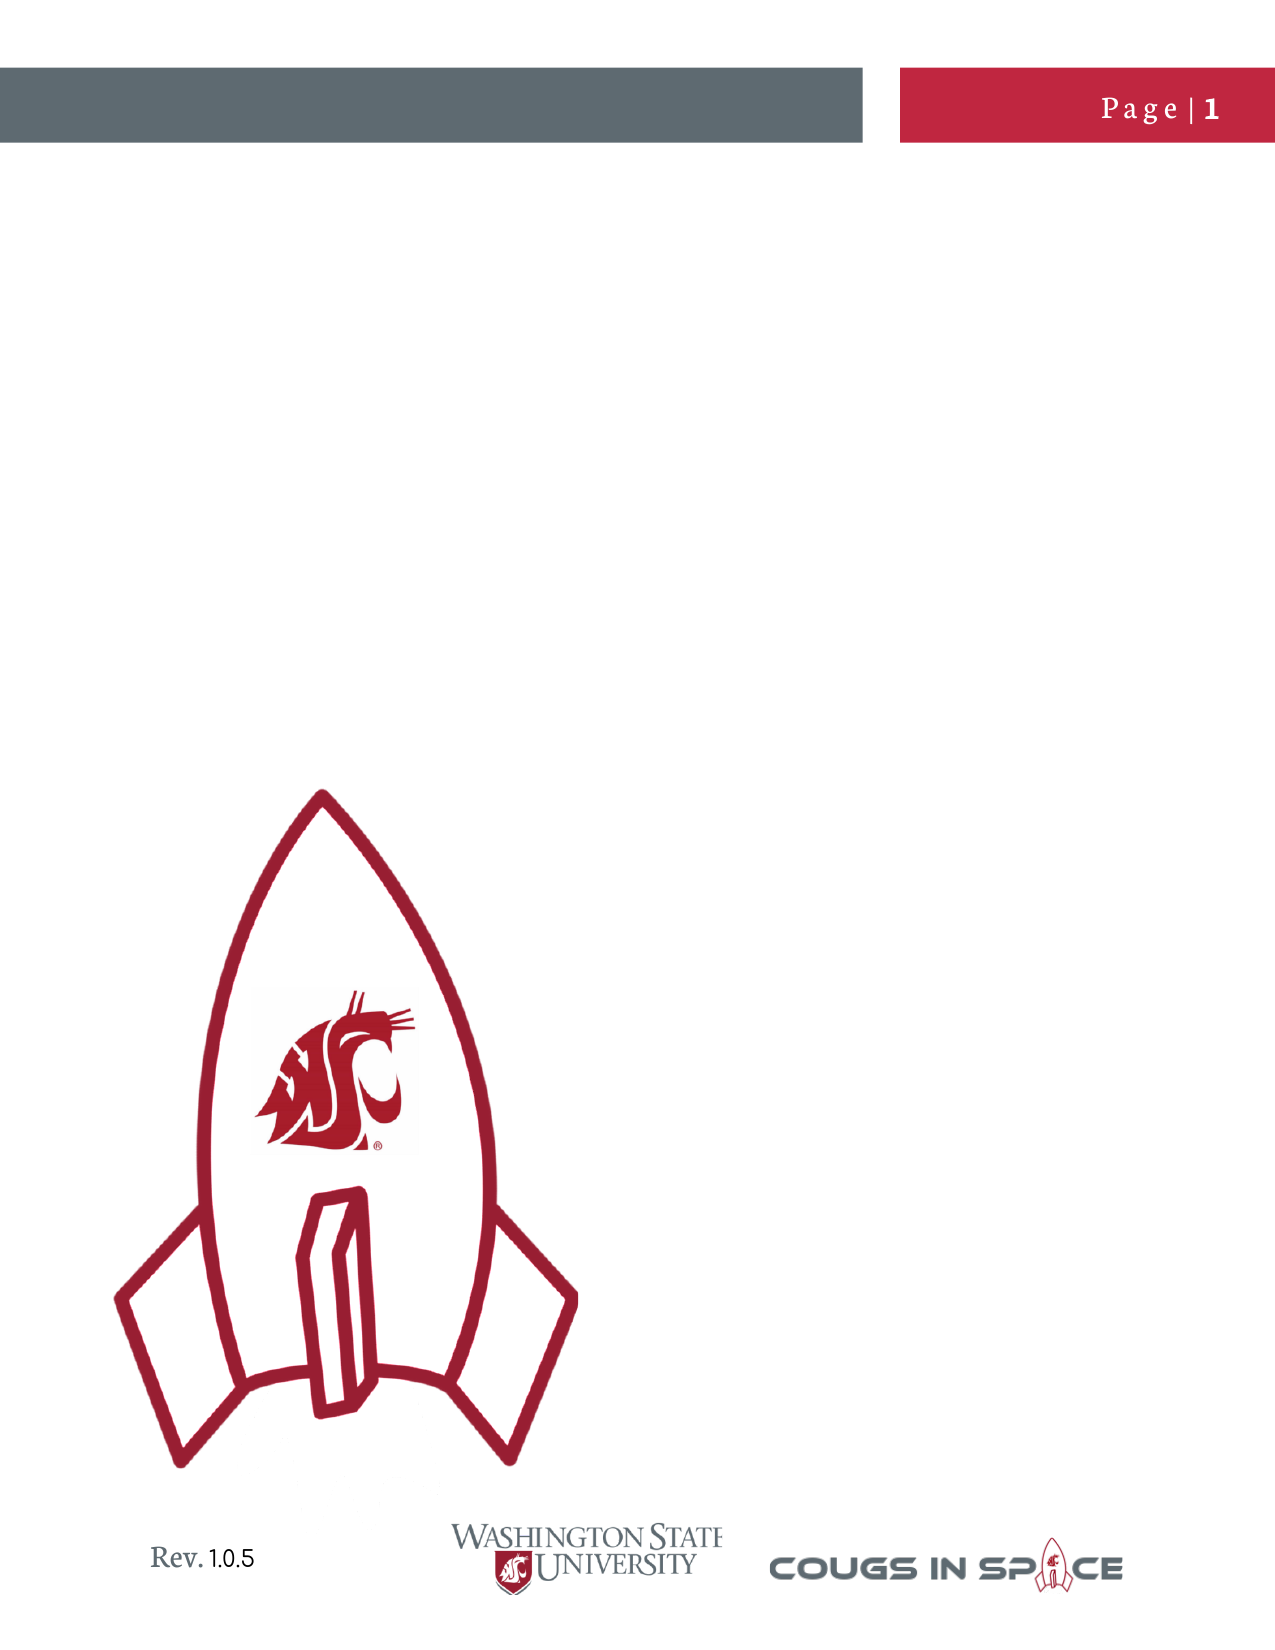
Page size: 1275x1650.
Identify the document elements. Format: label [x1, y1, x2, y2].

picture [112, 787, 578, 1534]
picture [769, 1537, 1123, 1594]
picture [450, 1522, 723, 1595]
